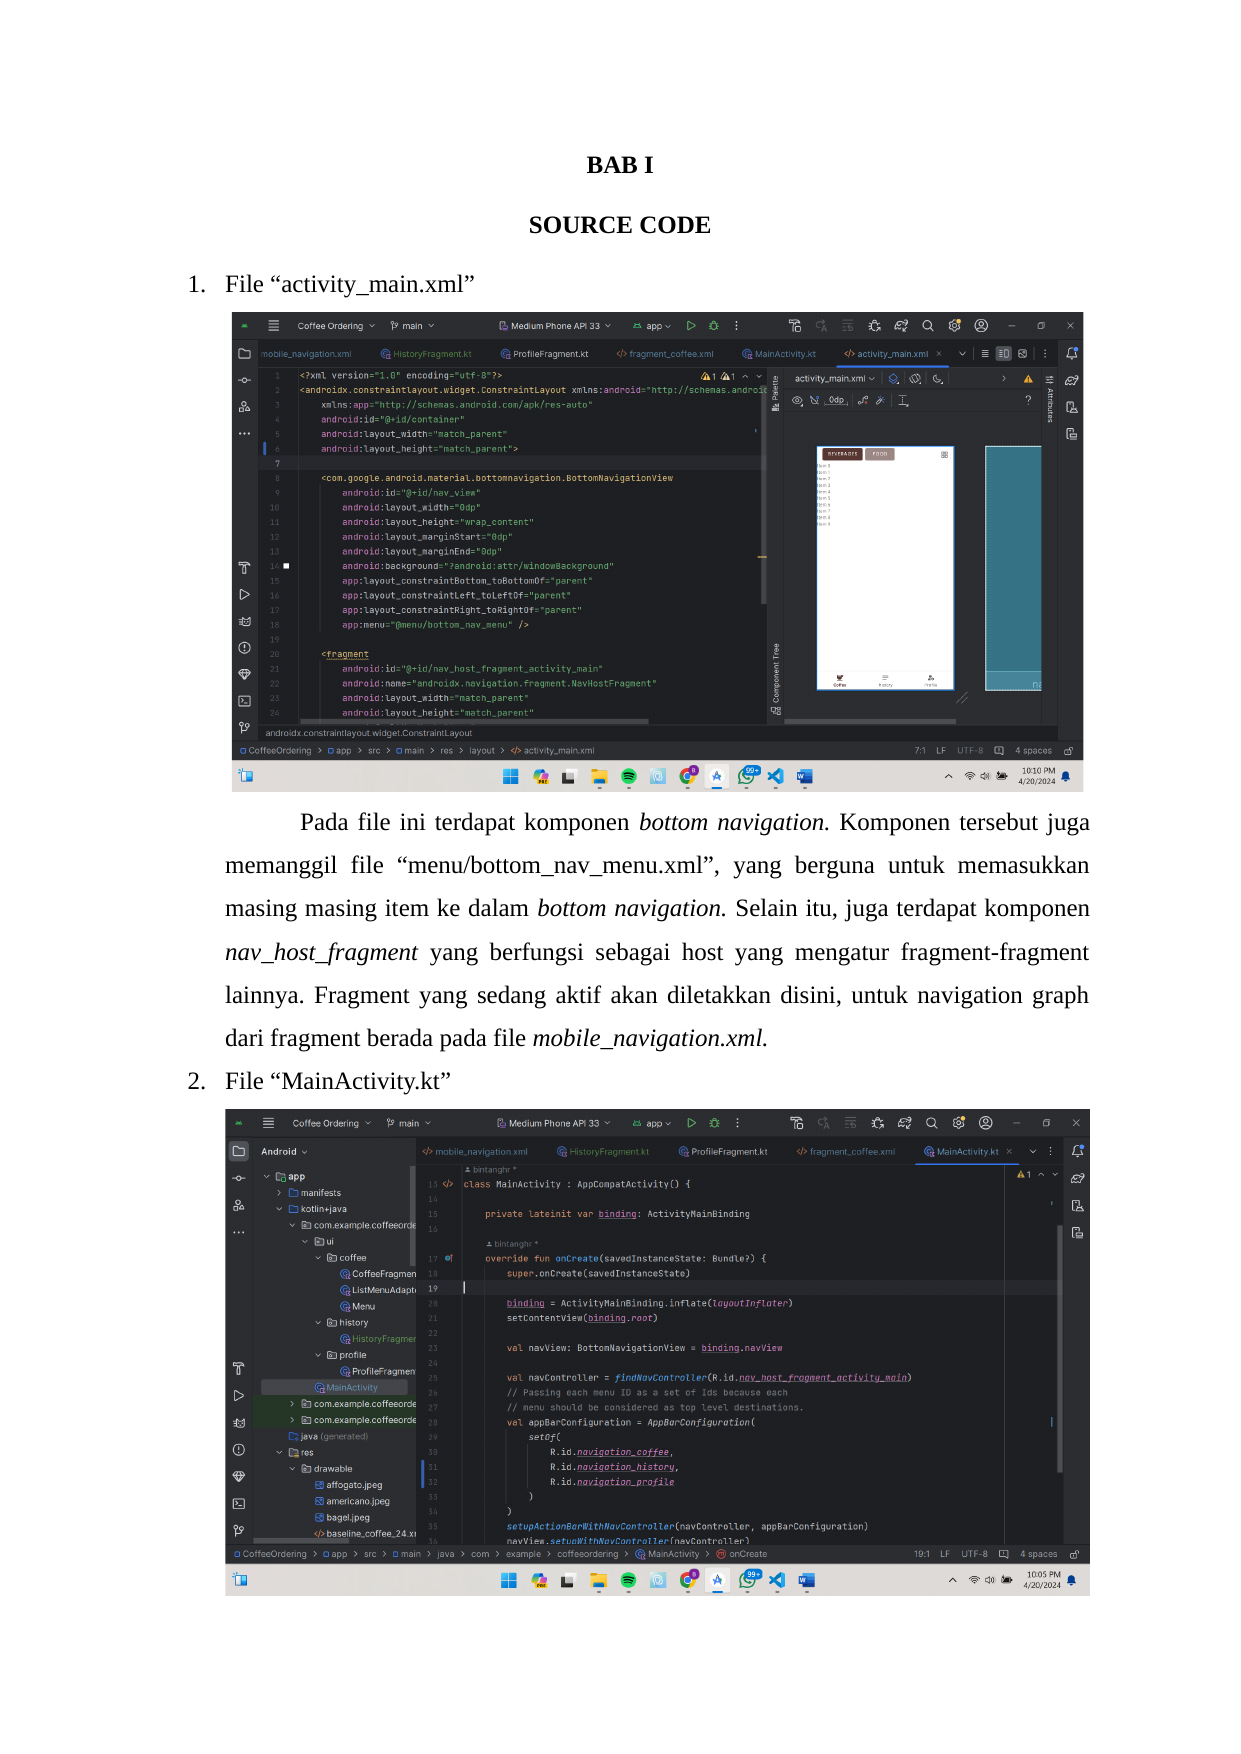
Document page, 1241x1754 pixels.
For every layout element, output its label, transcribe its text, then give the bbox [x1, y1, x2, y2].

list Pada file ini terdapat komponen bottom navigation. Komponen tersebut juga memanggil file “menu/bottom_nav_menu.xml”, yang berguna untuk memasukkan masing masing item ke dalam bottom navigation. Selain itu, juga terdapat komponen nav_host_fragment yang berfungsi sebagai host yang mengatur fragment-fragment lainnya. Fragment yang sedang aktif akan diletakkan disini, untuk navigation graph dari fragment berada pada file mobile_navigation.xml. [225, 807, 1090, 1052]
picture [225, 1109, 1090, 1596]
list File “MainActivity.kt” [187, 1066, 1090, 1095]
list File “activity_main.xml” [187, 269, 1090, 298]
text SOURCE CODE [150, 210, 1090, 238]
picture [231, 312, 1084, 792]
text BAB I [150, 150, 1090, 179]
